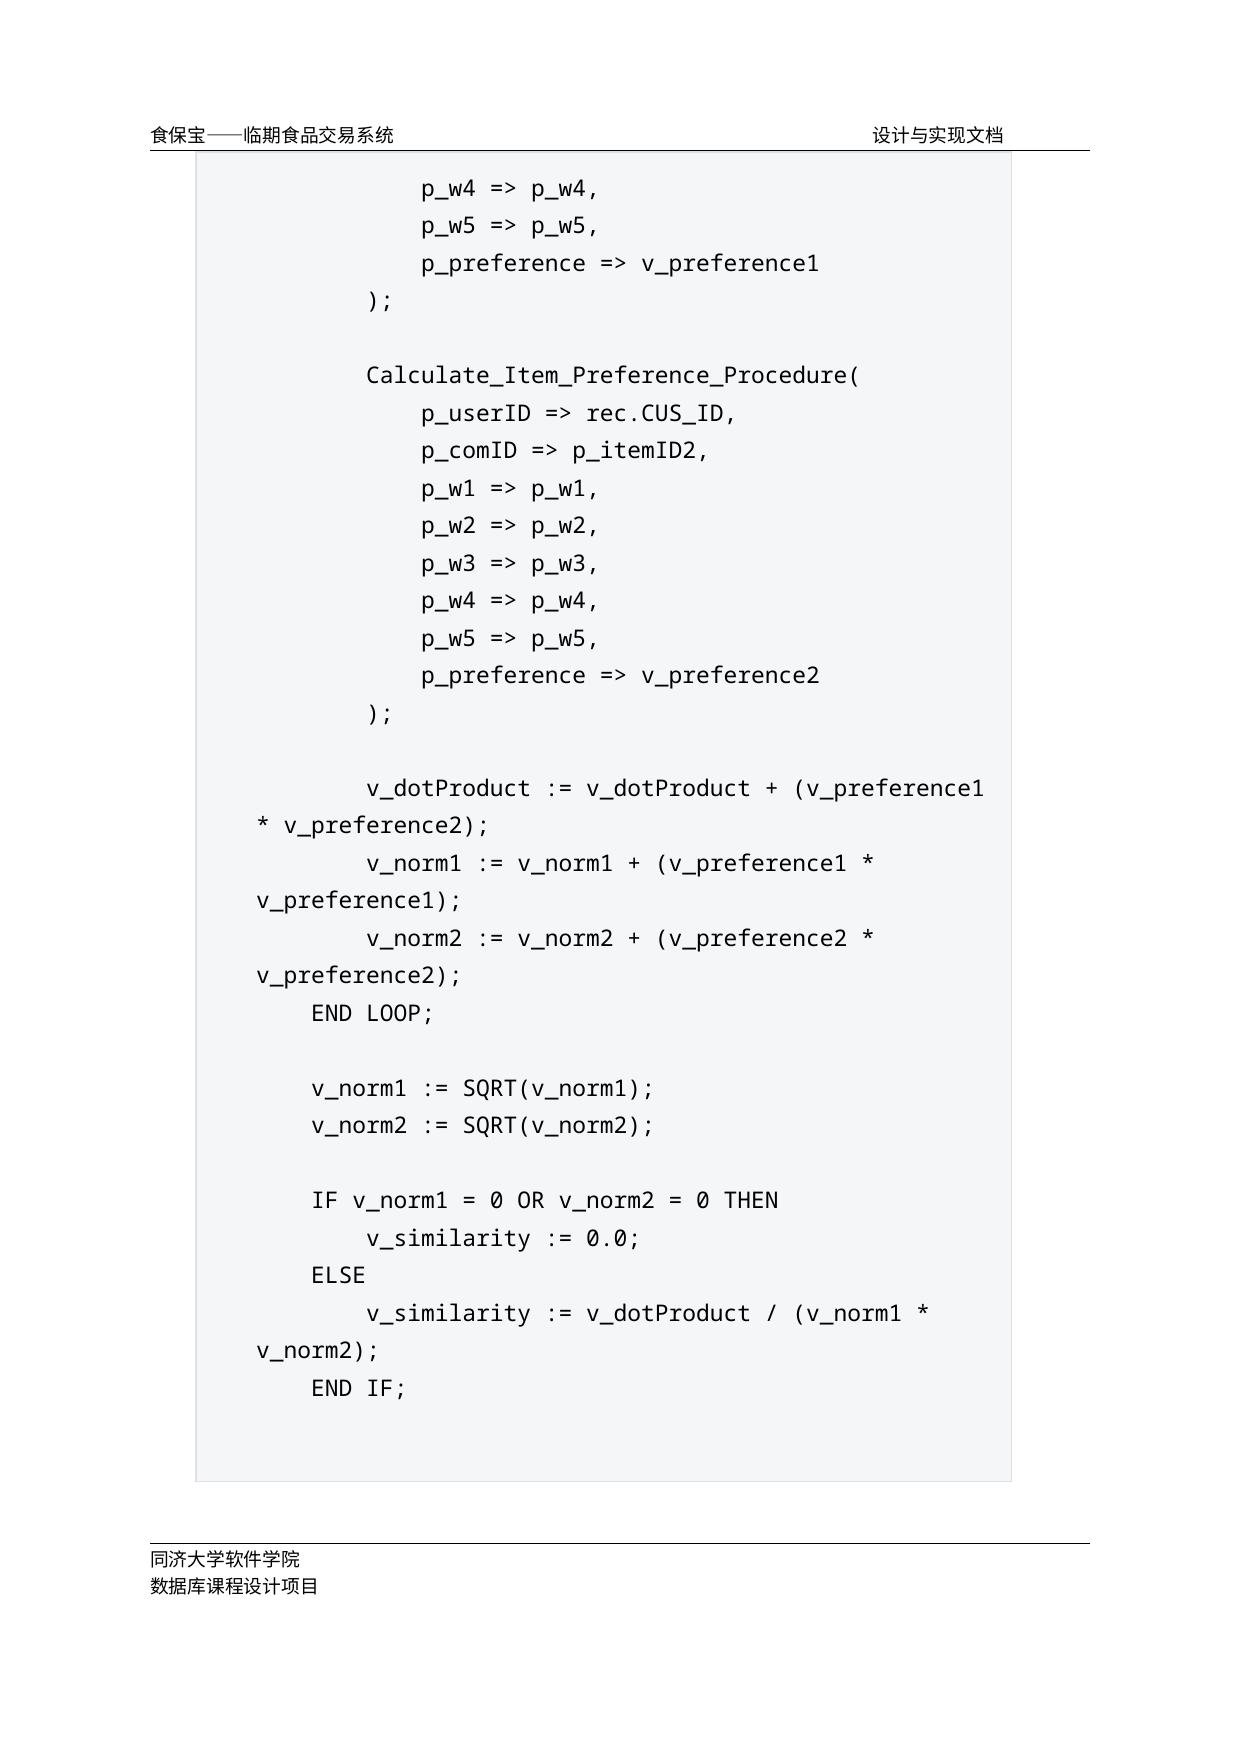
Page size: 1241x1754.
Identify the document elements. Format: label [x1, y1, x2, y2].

table_header [197, 153, 1011, 1481]
